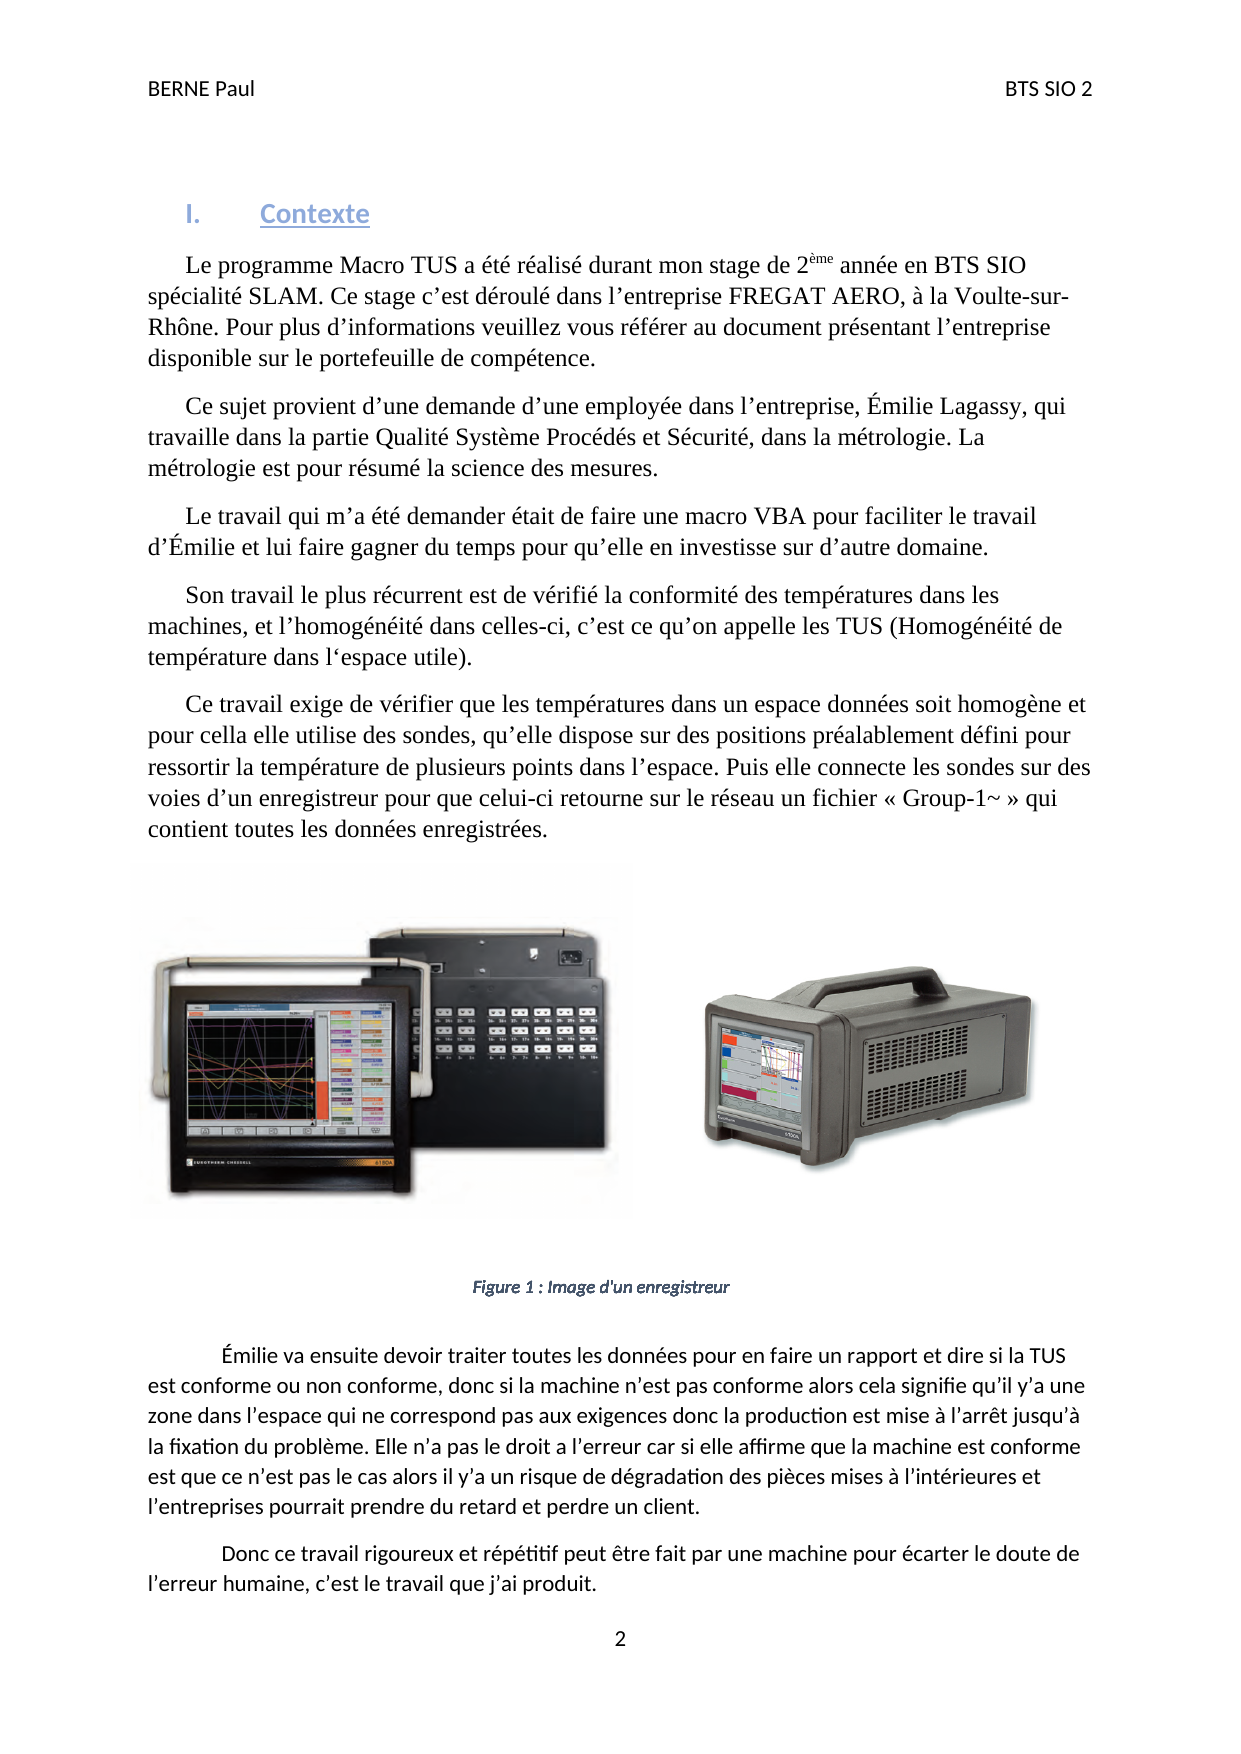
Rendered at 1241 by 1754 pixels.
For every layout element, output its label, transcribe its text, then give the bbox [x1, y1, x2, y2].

list Contexte [185, 195, 1093, 231]
text Le travail qui m’a été demander était de faire une macro VBA pour faciliter le travail d’Émilie et lui faire gagner du temps pour qu’elle en investisse sur d’autre domaine. [148, 501, 1093, 561]
picture [659, 888, 1074, 1234]
picture [130, 863, 633, 1219]
text Ce sujet provient d’une demande d’une employée dans l’entreprise, Émilie Lagassy, qui travaille dans la partie Qualité Système Procédés et Sécurité, dans la métrologie. La métrologie est pour résumé la science des mesures. [148, 391, 1093, 482]
text Le programme Macro TUS a été réalisé durant mon stage de 2ème année en BTS SIO spécialité SLAM. Ce stage c’est déroulé dans l’entreprise FREGAT AERO, à la Voulte-sur-Rhône. Pour plus d’informations veuillez vous référer au document présentant l’entreprise disponible sur le portefeuille de compétence. [148, 250, 1093, 372]
text Donc ce travail rigoureux et répétitif peut être fait par une machine pour écarter le doute de l’erreur humaine, c’est le travail que j’ai produit. [148, 1539, 1093, 1597]
text Ce travail exige de vérifier que les températures dans un espace données soit homogène et pour cella elle utilise des sondes, qu’elle dispose sur des positions préalablement défini pour ressortir la température de plusieurs points dans l’espace. Puis elle connecte les sondes sur des voies d’un enregistreur pour que celui-ci retourne sur le réseau un fichier « Group-1~ » qui contient toutes les données enregistrées. [148, 689, 1093, 842]
text Son travail le plus récurrent est de vérifié la conformité des températures dans les machines, et l’homogénéité dans celles-ci, c’est ce qu’on appelle les TUS (Homogénéité de température dans l‘espace utile). [148, 580, 1093, 671]
